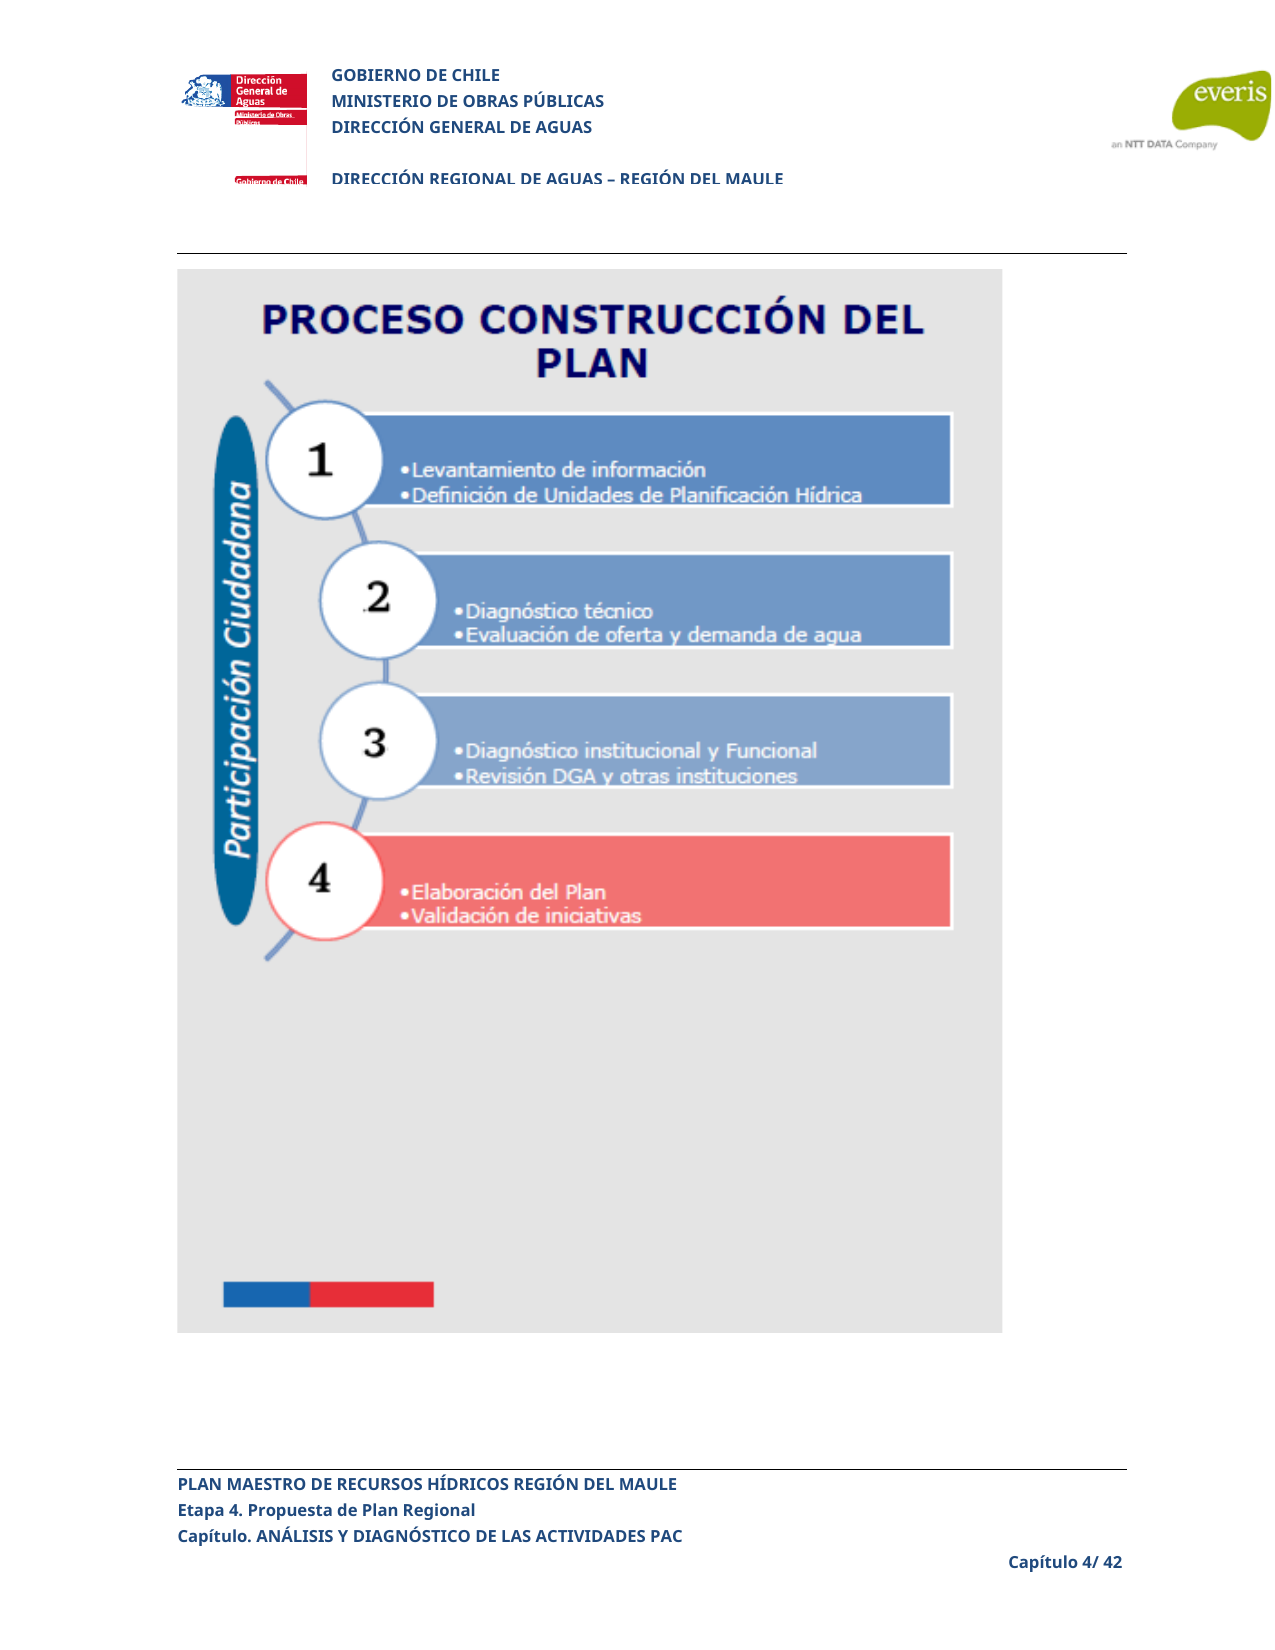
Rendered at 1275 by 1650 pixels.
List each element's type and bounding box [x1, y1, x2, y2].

picture [1109, 62, 1272, 153]
picture [177, 269, 1003, 1333]
